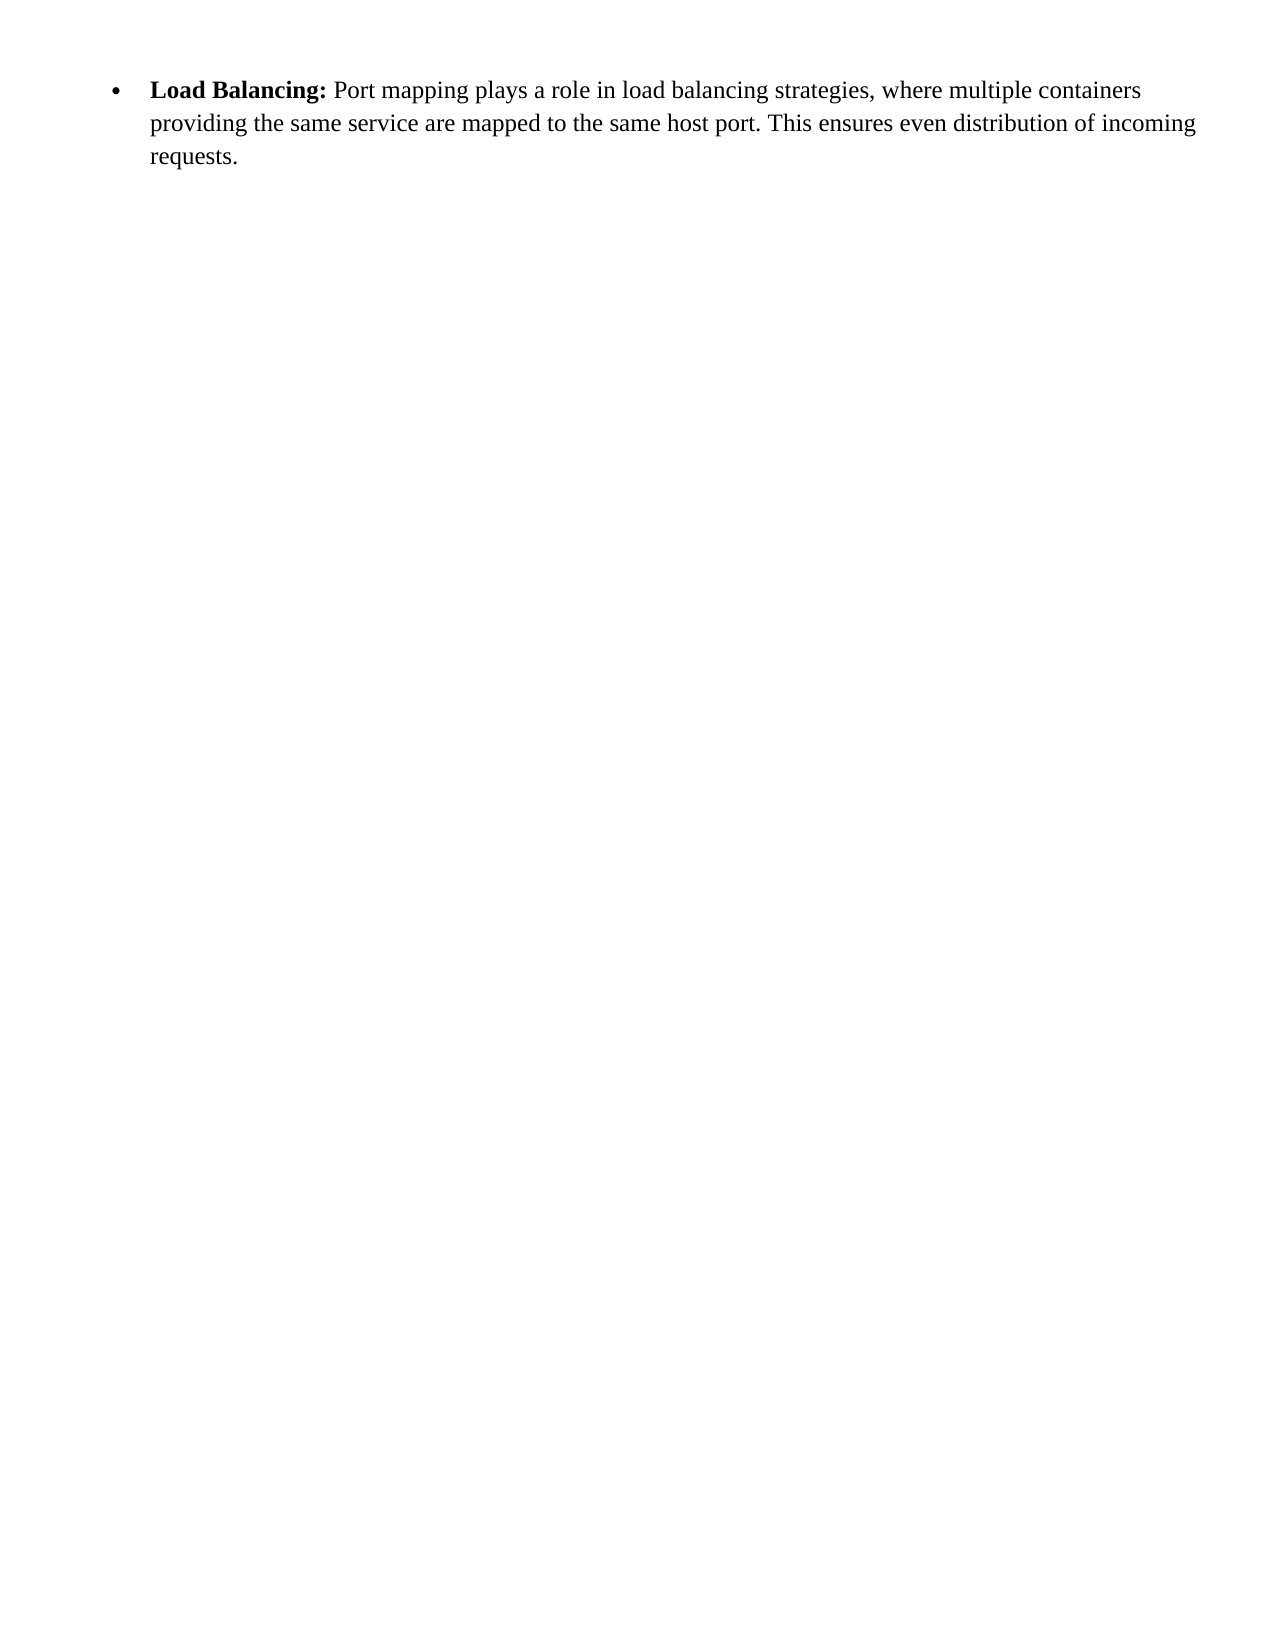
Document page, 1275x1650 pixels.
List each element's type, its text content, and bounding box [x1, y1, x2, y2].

list Load Balancing: Port mapping plays a role in load balancing strategies, where multiple containers providing the same service are mapped to the same host port. This ensures even distribution of incoming requests. [112, 75, 1200, 170]
